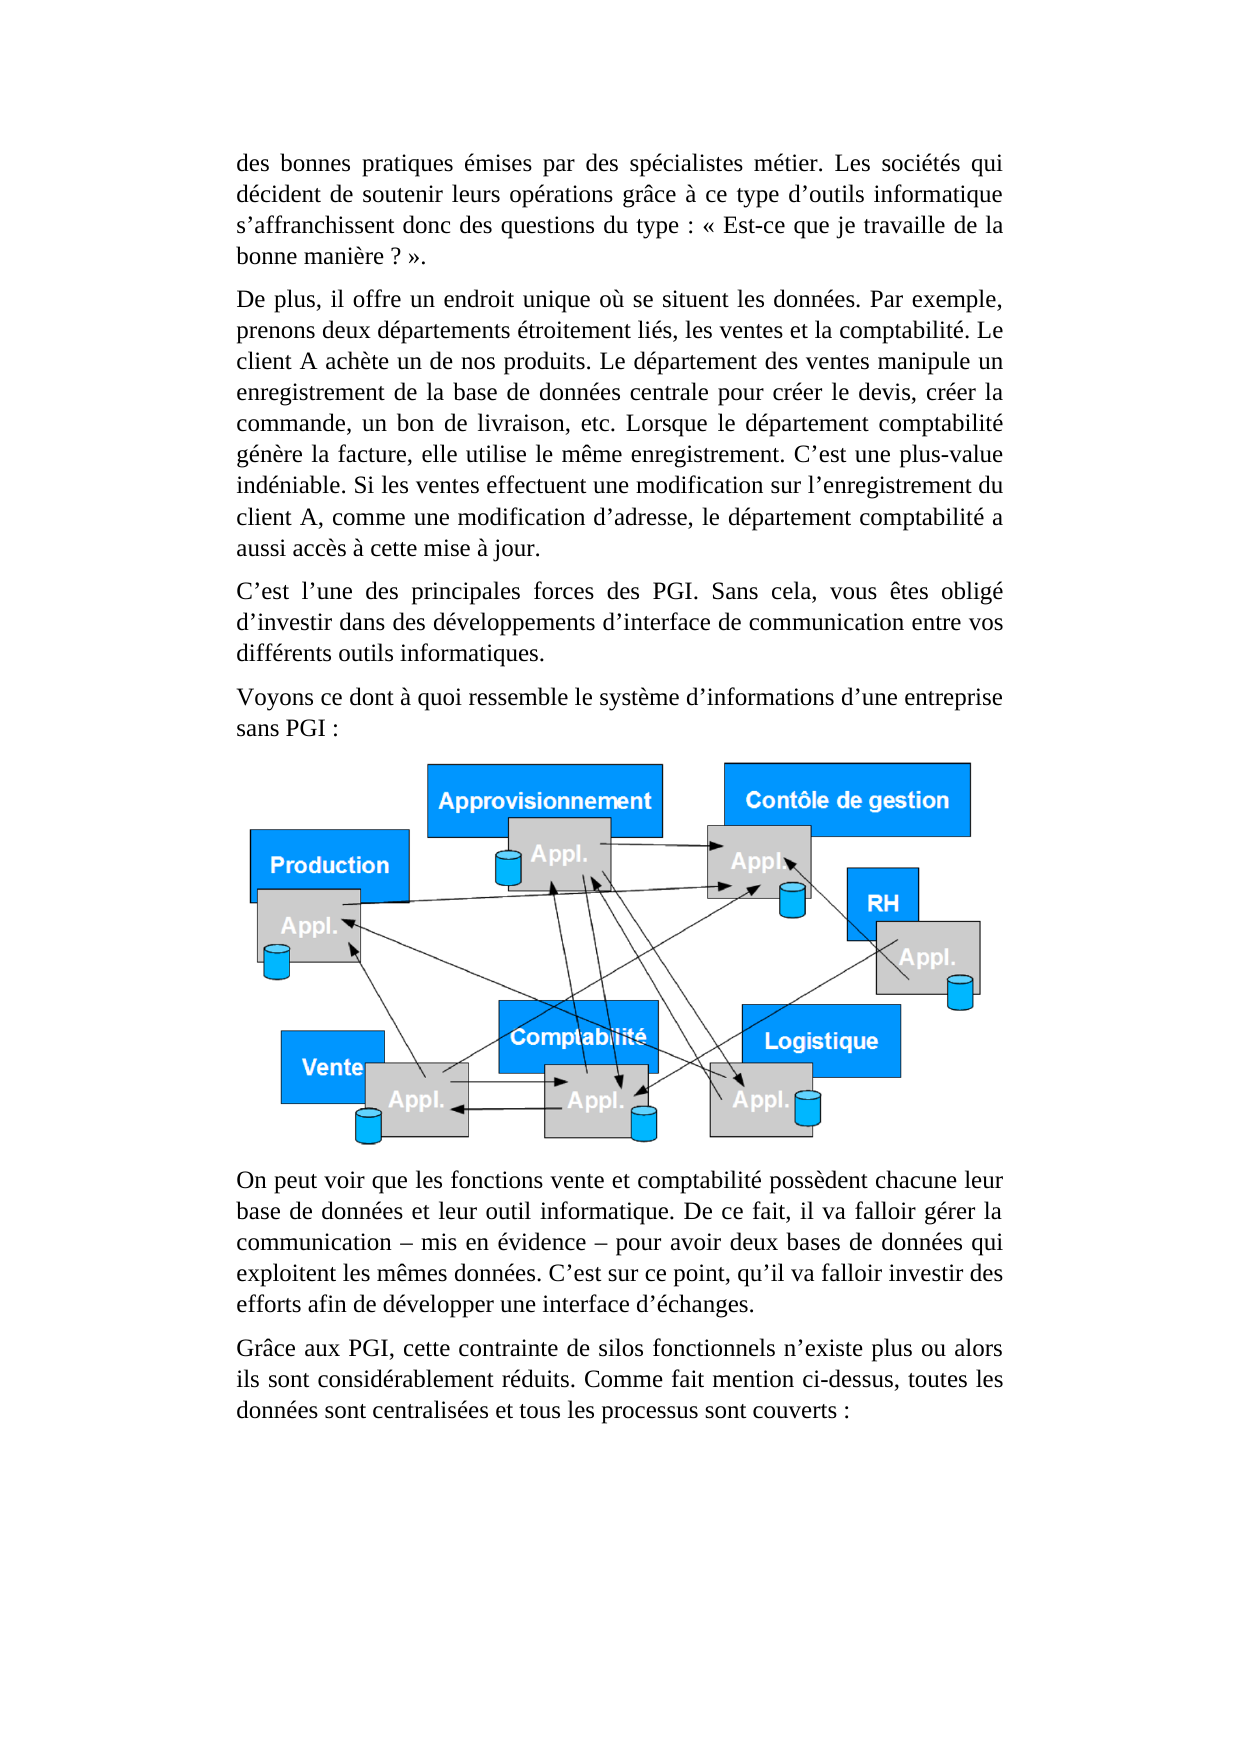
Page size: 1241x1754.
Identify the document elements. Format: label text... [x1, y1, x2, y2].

picture [236, 750, 1004, 1151]
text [236, 148, 1004, 269]
text On peut voir que les fonctions vente et comptabilité possèdent chacune leur base de données et leur outil informatique. De ce fait, il va falloir gérer la communication – mis en évidence – pour avoir deux bases de données qui exploitent les mêmes données. C’est sur ce point, qu’il va falloir investir des efforts afin de développer une interface d’échanges. [236, 1165, 1004, 1318]
text Grâce aux PGI, cette contrainte de silos fonctionnels n’existe plus ou alors ils sont considérablement réduits. Comme fait mention ci-dessus, toutes les données sont centralisées et tous les processus sont couverts : [236, 1333, 1004, 1423]
text De plus, il offre un endroit unique où se situent les données. Par exemple, prenons deux départements étroitement liés, les ventes et la comptabilité. Le client A achète un de nos produits. Le département des ventes manipule un enregistrement de la base de données centrale pour créer le devis, créer la commande, un bon de livraison, etc. Lorsque le département comptabilité génère la facture, elle utilise le même enregistrement. C’est une plus-value indéniable. Si les ventes effectuent une modification sur l’enregistrement du client A, comme une modification d’adresse, le département comptabilité a aussi accès à cette mise à jour. [236, 284, 1004, 561]
text C’est l’une des principales forces des PGI. Sans cela, vous êtes obligé d’investir dans des développements d’interface de communication entre vos différents outils informatiques. [236, 576, 1004, 667]
text Voyons ce dont à quoi ressemble le système d’informations d’une entreprise sans PGI : [236, 682, 1004, 742]
